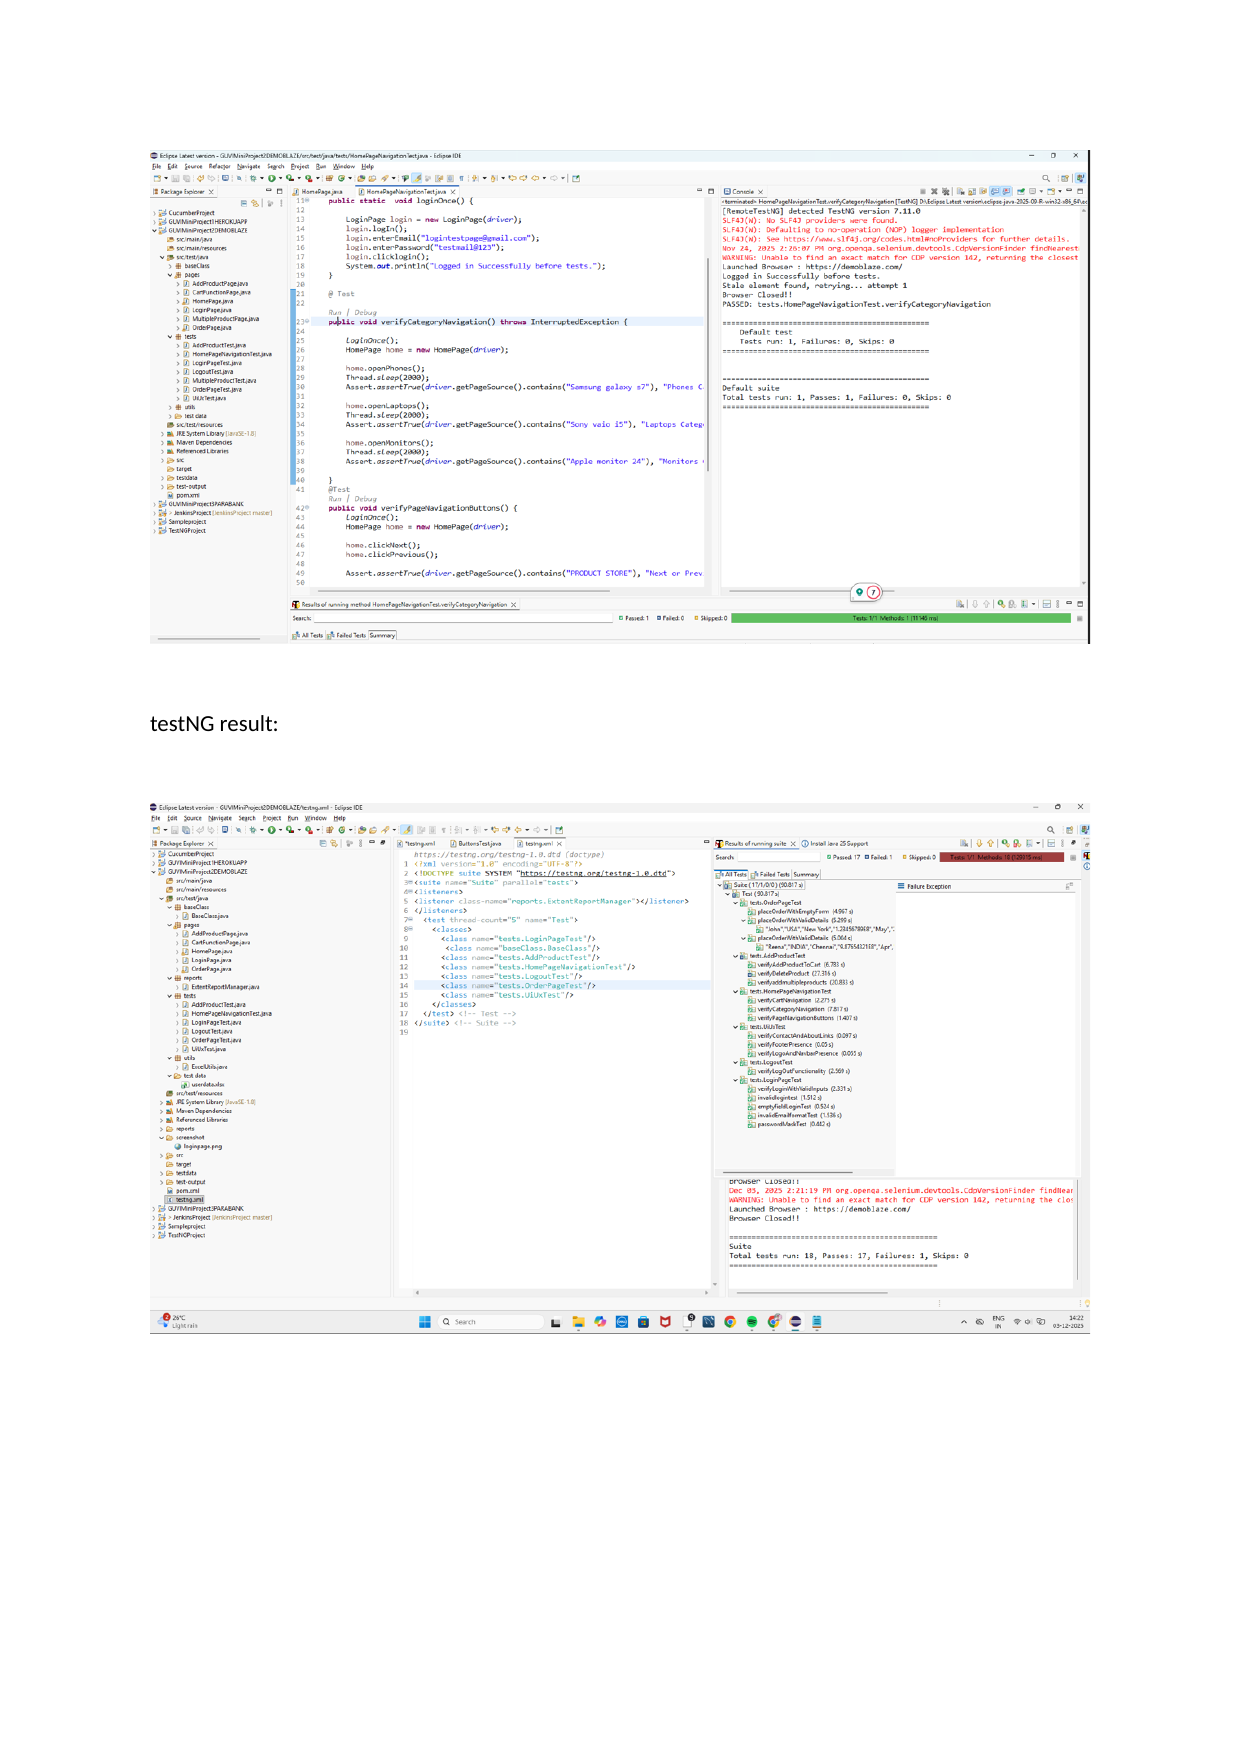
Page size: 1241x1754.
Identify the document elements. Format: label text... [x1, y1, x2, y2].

text testNG result: [150, 709, 1090, 737]
picture [150, 150, 1091, 644]
picture [150, 803, 1091, 1334]
